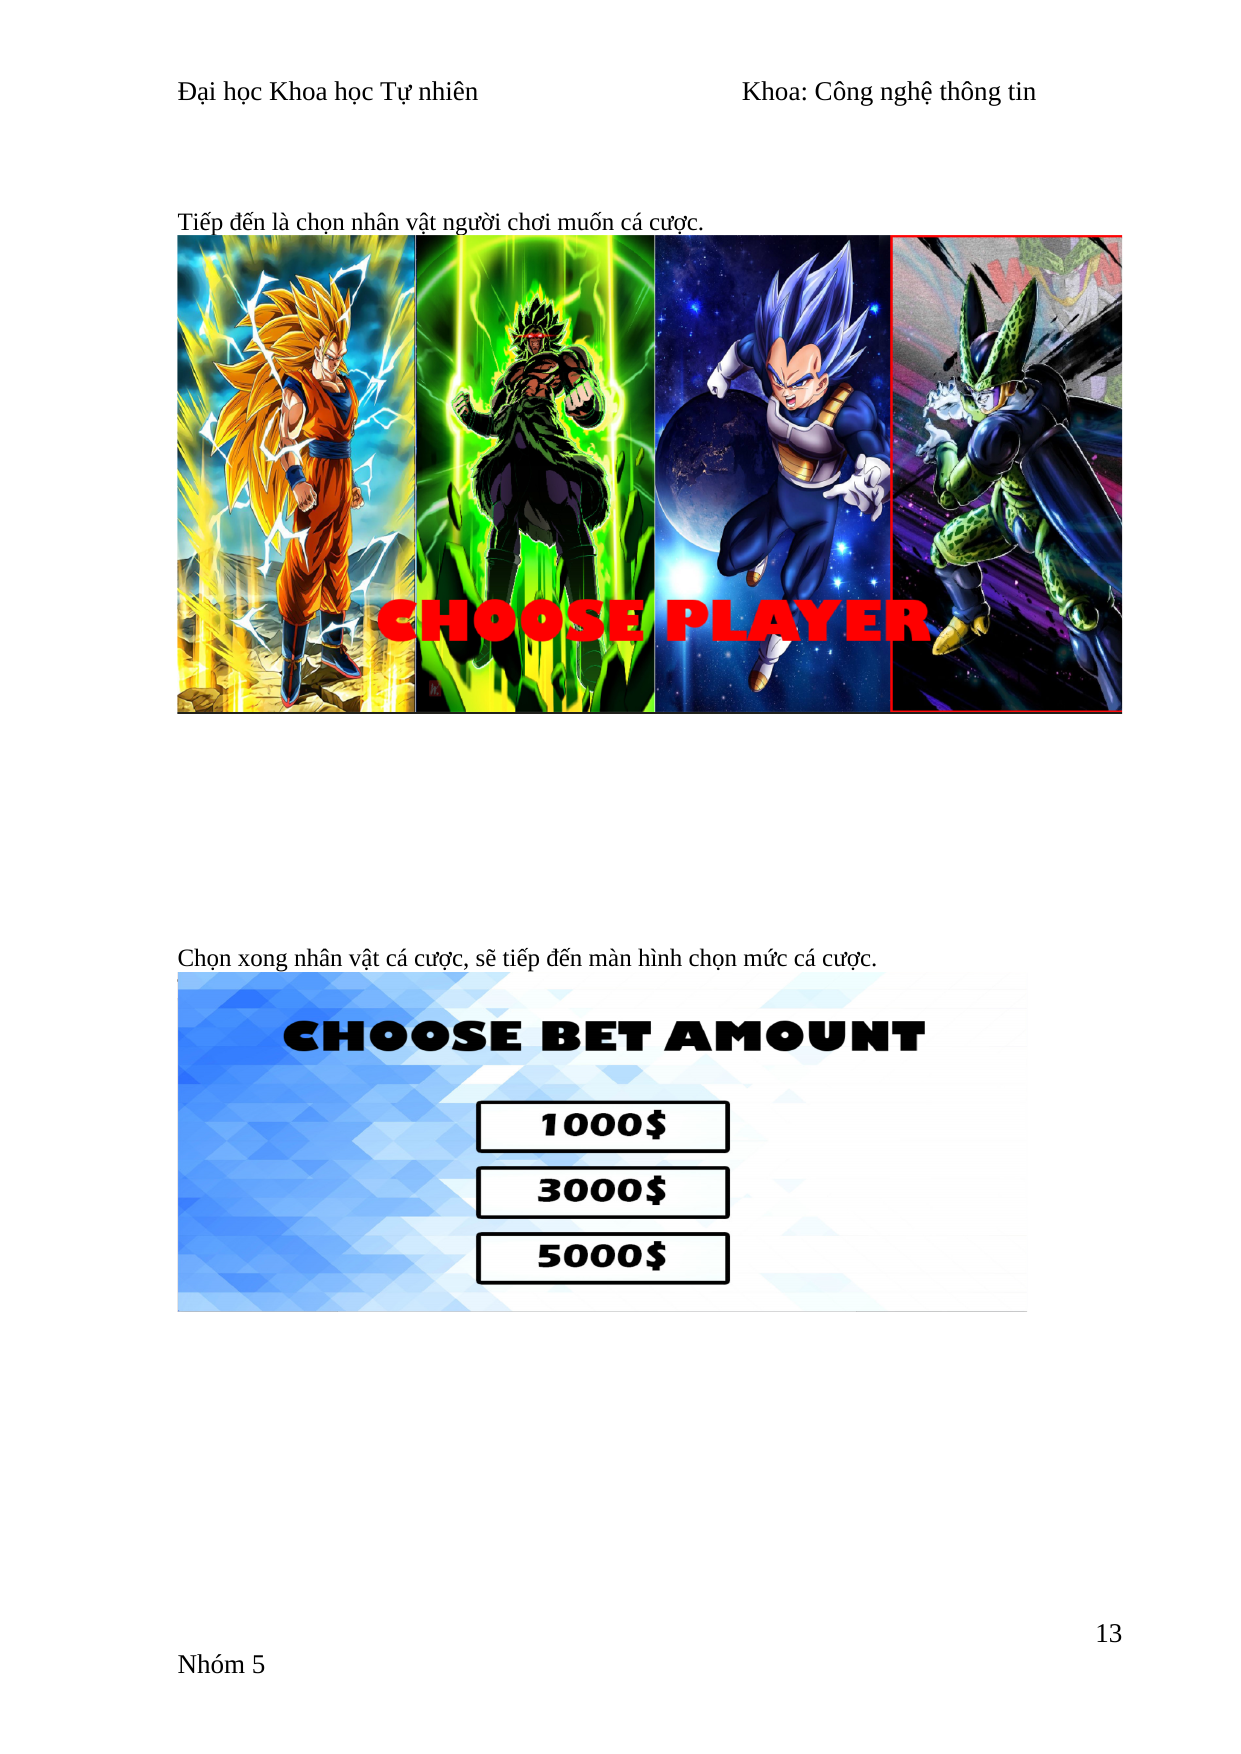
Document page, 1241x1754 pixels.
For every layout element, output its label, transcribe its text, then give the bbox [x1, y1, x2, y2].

text Tiếp đến là chọn nhân vật người chơi muốn cá cược. [177, 207, 1122, 235]
picture [177, 235, 1123, 714]
picture [177, 972, 1028, 1312]
text Chọn xong nhân vật cá cược, sẽ tiếp đến màn hình chọn mức cá cược. [177, 943, 1122, 972]
